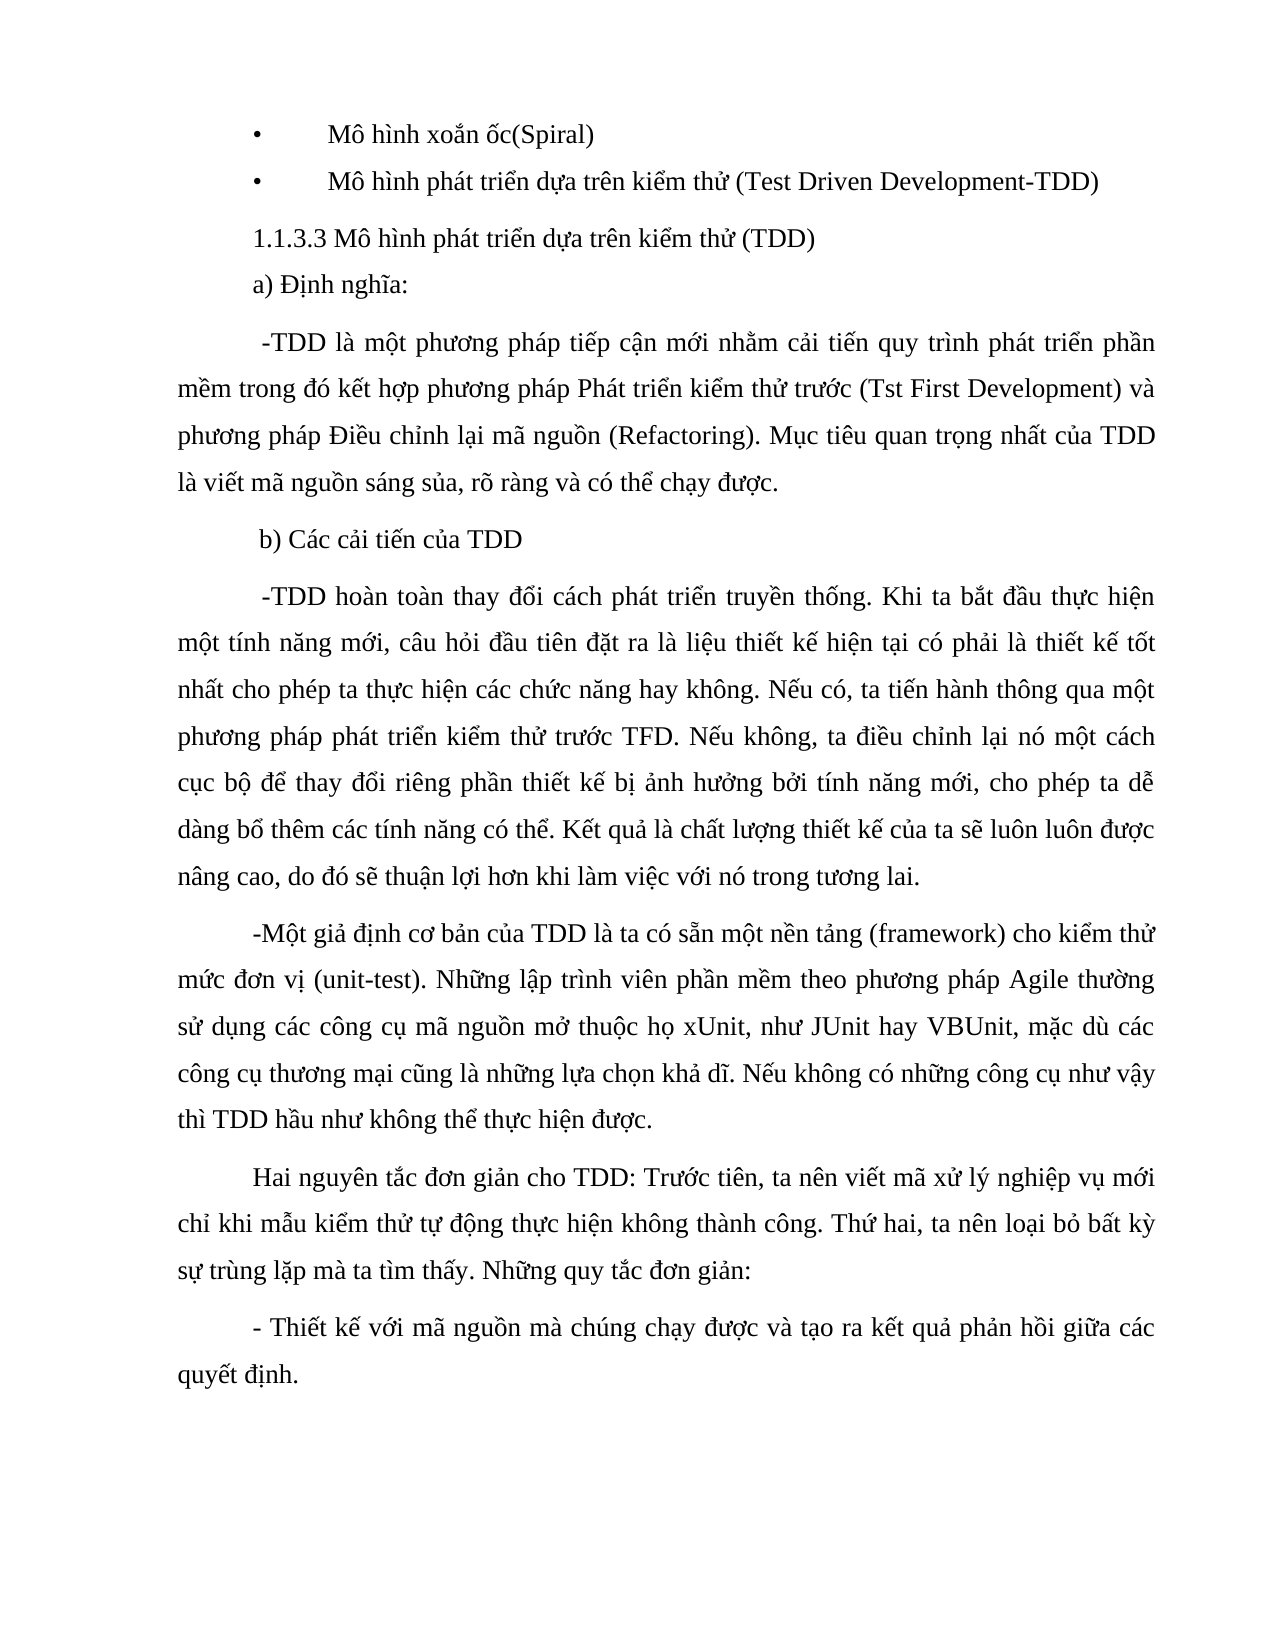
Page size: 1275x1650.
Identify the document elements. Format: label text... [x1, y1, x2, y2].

text b) Các cải tiến của TDD [177, 523, 1157, 554]
subtitle 1.1.3.3 Mô hình phát triển dựa trên kiểm thử (TDD) [177, 222, 1157, 253]
text -TDD hoàn toàn thay đổi cách phát triển truyền thống. Khi ta bắt đầu thực hiện một tính năng mới, câu hỏi đầu tiên đặt ra là liệu thiết kế hiện tại có phải là thiết kế tốt nhất cho phép ta thực hiện các chức năng hay không. Nếu có, ta tiến hành thông qua một phương pháp phát triển kiểm thử trước TFD. Nếu không, ta điều chỉnh lại nó một cách cục bộ để thay đổi riêng phần thiết kế bị ảnh hưởng bởi tính năng mới, cho phép ta dễ dàng bổ thêm các tính năng có thể. Kết quả là chất lượng thiết kế của ta sẽ luôn luôn được nâng cao, do đó sẽ thuận lợi hơn khi làm việc với nó trong tương lai. [177, 580, 1157, 891]
text -Một giả định cơ bản của TDD là ta có sẵn một nền tảng (framework) cho kiểm thử mức đơn vị (unit-test). Những lập trình viên phần mềm theo phương pháp Agile thường sử dụng các công cụ mã nguồn mở thuộc họ xUnit, như JUnit hay VBUnit, mặc dù các công cụ thương mại cũng là những lựa chọn khả dĩ. Nếu không có những công cụ như vậy thì TDD hầu như không thể thực hiện được. [177, 917, 1157, 1135]
list Mô hình xoắn ốc(Spiral) [177, 118, 1157, 149]
text - Thiết kế với mã nguồn mà chúng chạy được và tạo ra kết quả phản hồi giữa các quyết định. [177, 1311, 1157, 1389]
text Hai nguyên tắc đơn giản cho TDD: Trước tiên, ta nên viết mã xử lý nghiệp vụ mới chỉ khi mẫu kiểm thử tự động thực hiện không thành công. Thứ hai, ta nên loại bỏ bất kỳ sự trùng lặp mà ta tìm thấy. Những quy tắc đơn giản: [177, 1161, 1157, 1285]
text a) Định nghĩa: [177, 268, 1157, 300]
text -TDD là một phương pháp tiếp cận mới nhằm cải tiến quy trình phát triển phần mềm trong đó kết hợp phương pháp Phát triển kiểm thử trước (Tst First Development) và phương pháp Điều chỉnh lại mã nguồn (Refactoring). Mục tiêu quan trọng nhất của TDD là viết mã nguồn sáng sủa, rõ ràng và có thể chạy được. [177, 326, 1157, 497]
list Mô hình phát triển dựa trên kiểm thử (Test Driven Development-TDD) [177, 165, 1157, 196]
